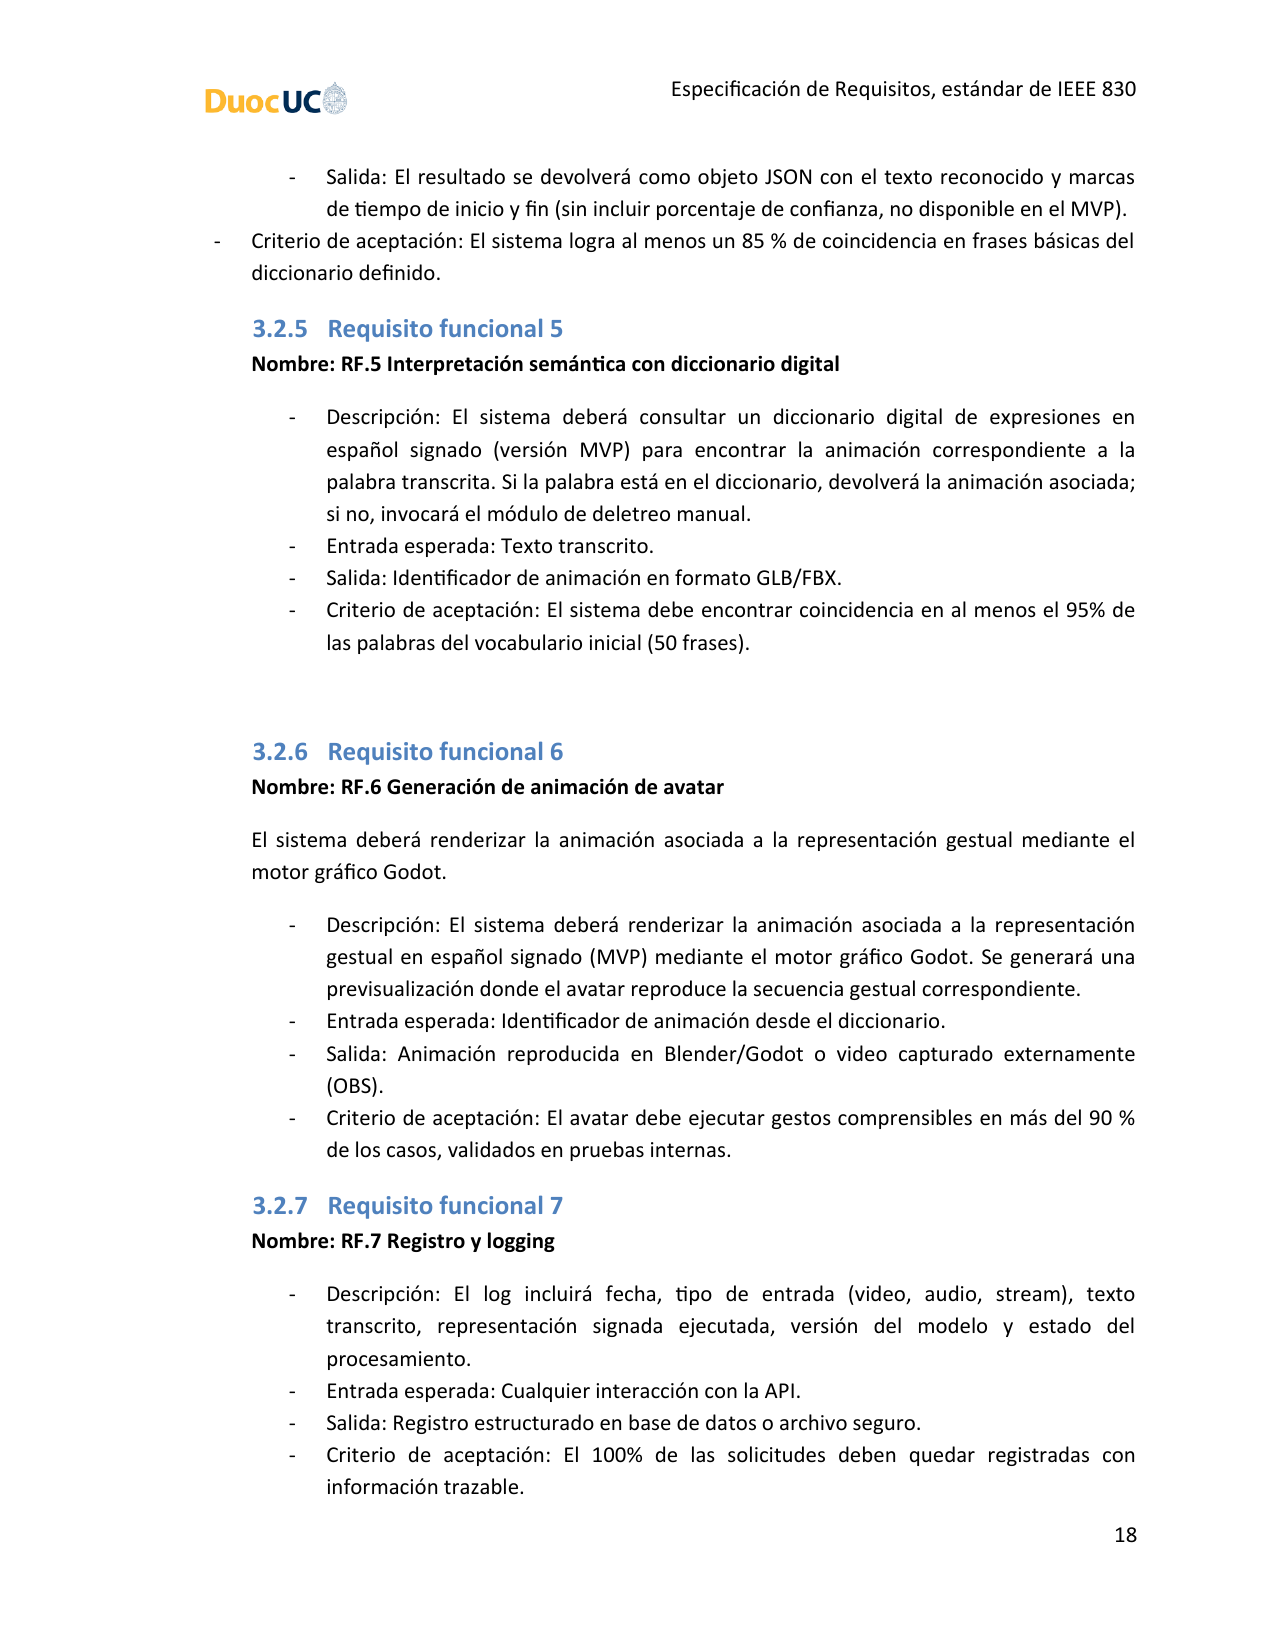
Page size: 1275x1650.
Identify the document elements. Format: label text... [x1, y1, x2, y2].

list Salida: Identificador de animación en formato GLB/FBX. [288, 563, 1137, 591]
list Criterio de aceptación: El 100% de las solicitudes deben quedar registradas con información trazable. [288, 1440, 1137, 1500]
subtitle 3.2.5 Requisito funcional 5 [252, 312, 1137, 344]
text Nombre: RF.5 Interpretación semántica con diccionario digital [251, 349, 1137, 377]
list Entrada esperada: Cualquier interacción con la API. [288, 1376, 1137, 1404]
text Nombre: RF.7 Registro y logging [251, 1226, 1137, 1254]
list Salida: Registro estructurado en base de datos o archivo seguro. [288, 1408, 1137, 1436]
text Nombre: RF.6 Generación de animación de avatar [251, 772, 1137, 800]
subtitle 3.2.7 Requisito funcional 7 [252, 1188, 1137, 1221]
list Entrada esperada: Texto transcrito. [288, 531, 1137, 559]
list Criterio de aceptación: El sistema logra al menos un 85 % de coincidencia en frases básicas del diccionario definido. [213, 226, 1137, 287]
subtitle 3.2.6 Requisito funcional 6 [252, 734, 1137, 767]
text El sistema deberá renderizar la animación asociada a la representación gestual mediante el motor gráfico Godot. [251, 825, 1137, 885]
list Entrada esperada: Identificador de animación desde el diccionario. [288, 1007, 1137, 1034]
list Descripción: El sistema deberá renderizar la animación asociada a la representación gestual en español signado (MVP) mediante el motor gráfico Godot. Se generará una previsualización donde el avatar reproduce la secuencia gestual correspondiente. [288, 910, 1137, 1002]
list Descripción: El log incluirá fecha, tipo de entrada (video, audio, stream), texto transcrito, representación signada ejecutada, versión del modelo y estado del procesamiento. [288, 1279, 1137, 1372]
picture [198, 78, 352, 117]
list Criterio de aceptación: El sistema debe encontrar coincidencia en al menos el 95% de las palabras del vocabulario inicial (50 frases). [288, 596, 1137, 656]
list Salida: Animación reproducida en Blender/Godot o video capturado externamente (OBS). [288, 1039, 1137, 1099]
list Descripción: El sistema deberá consultar un diccionario digital de expresiones en español signado (versión MVP) para encontrar la animación correspondiente a la palabra transcrita. Si la palabra está en el diccionario, devolverá la animación asociada; si no, invocará el módulo de deletreo manual. [288, 402, 1137, 527]
list Criterio de aceptación: El avatar debe ejecutar gestos comprensibles en más del 90 % de los casos, validados en pruebas internas. [288, 1103, 1137, 1163]
list Salida: El resultado se devolverá como objeto JSON con el texto reconocido y marcas de tiempo de inicio y fin (sin incluir porcentaje de confianza, no disponible en el MVP). [288, 162, 1137, 222]
